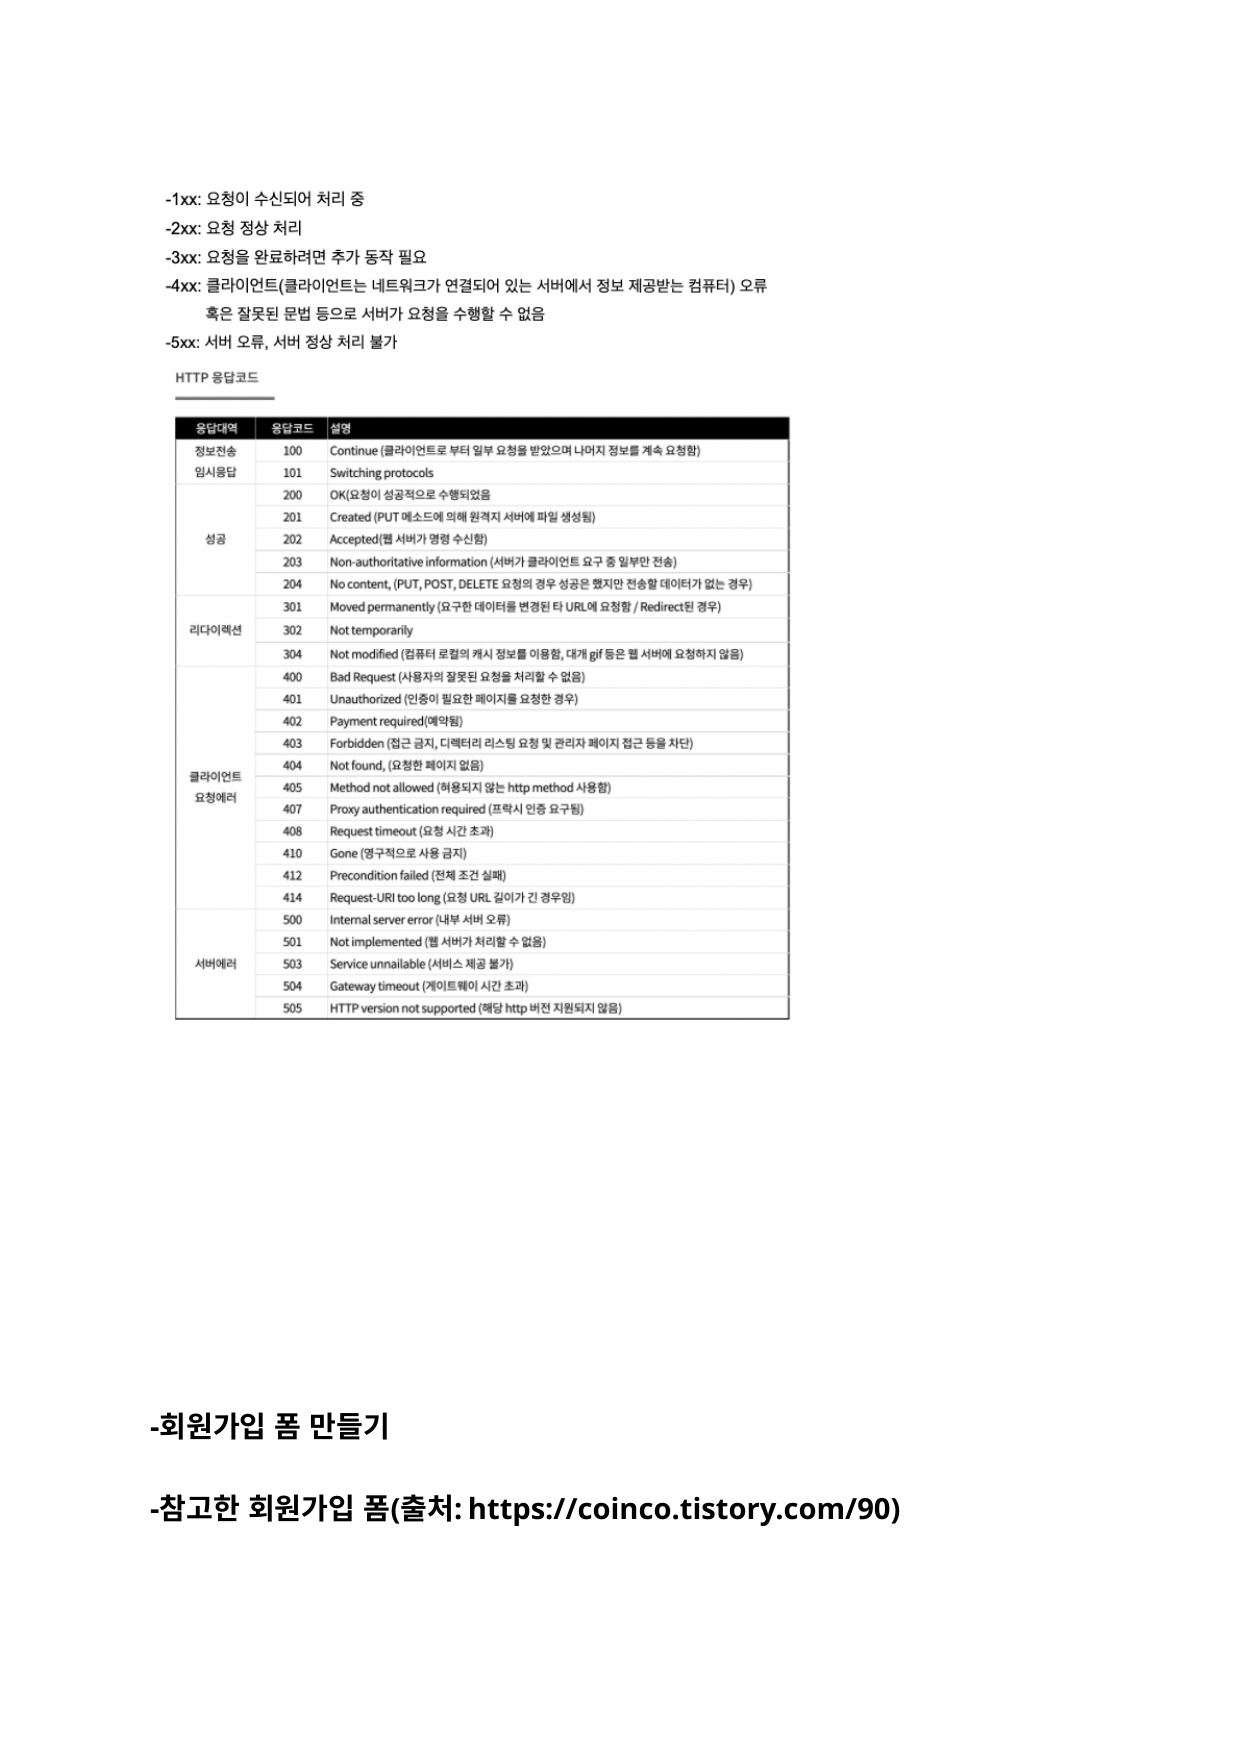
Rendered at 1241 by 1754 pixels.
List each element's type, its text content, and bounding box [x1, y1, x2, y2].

text -회원가입 폼 만들기 [150, 1403, 1090, 1446]
text -참고한 회원가입 폼(출처: https://coinco.tistory.com/90) [150, 1485, 1090, 1528]
picture [150, 177, 817, 1046]
